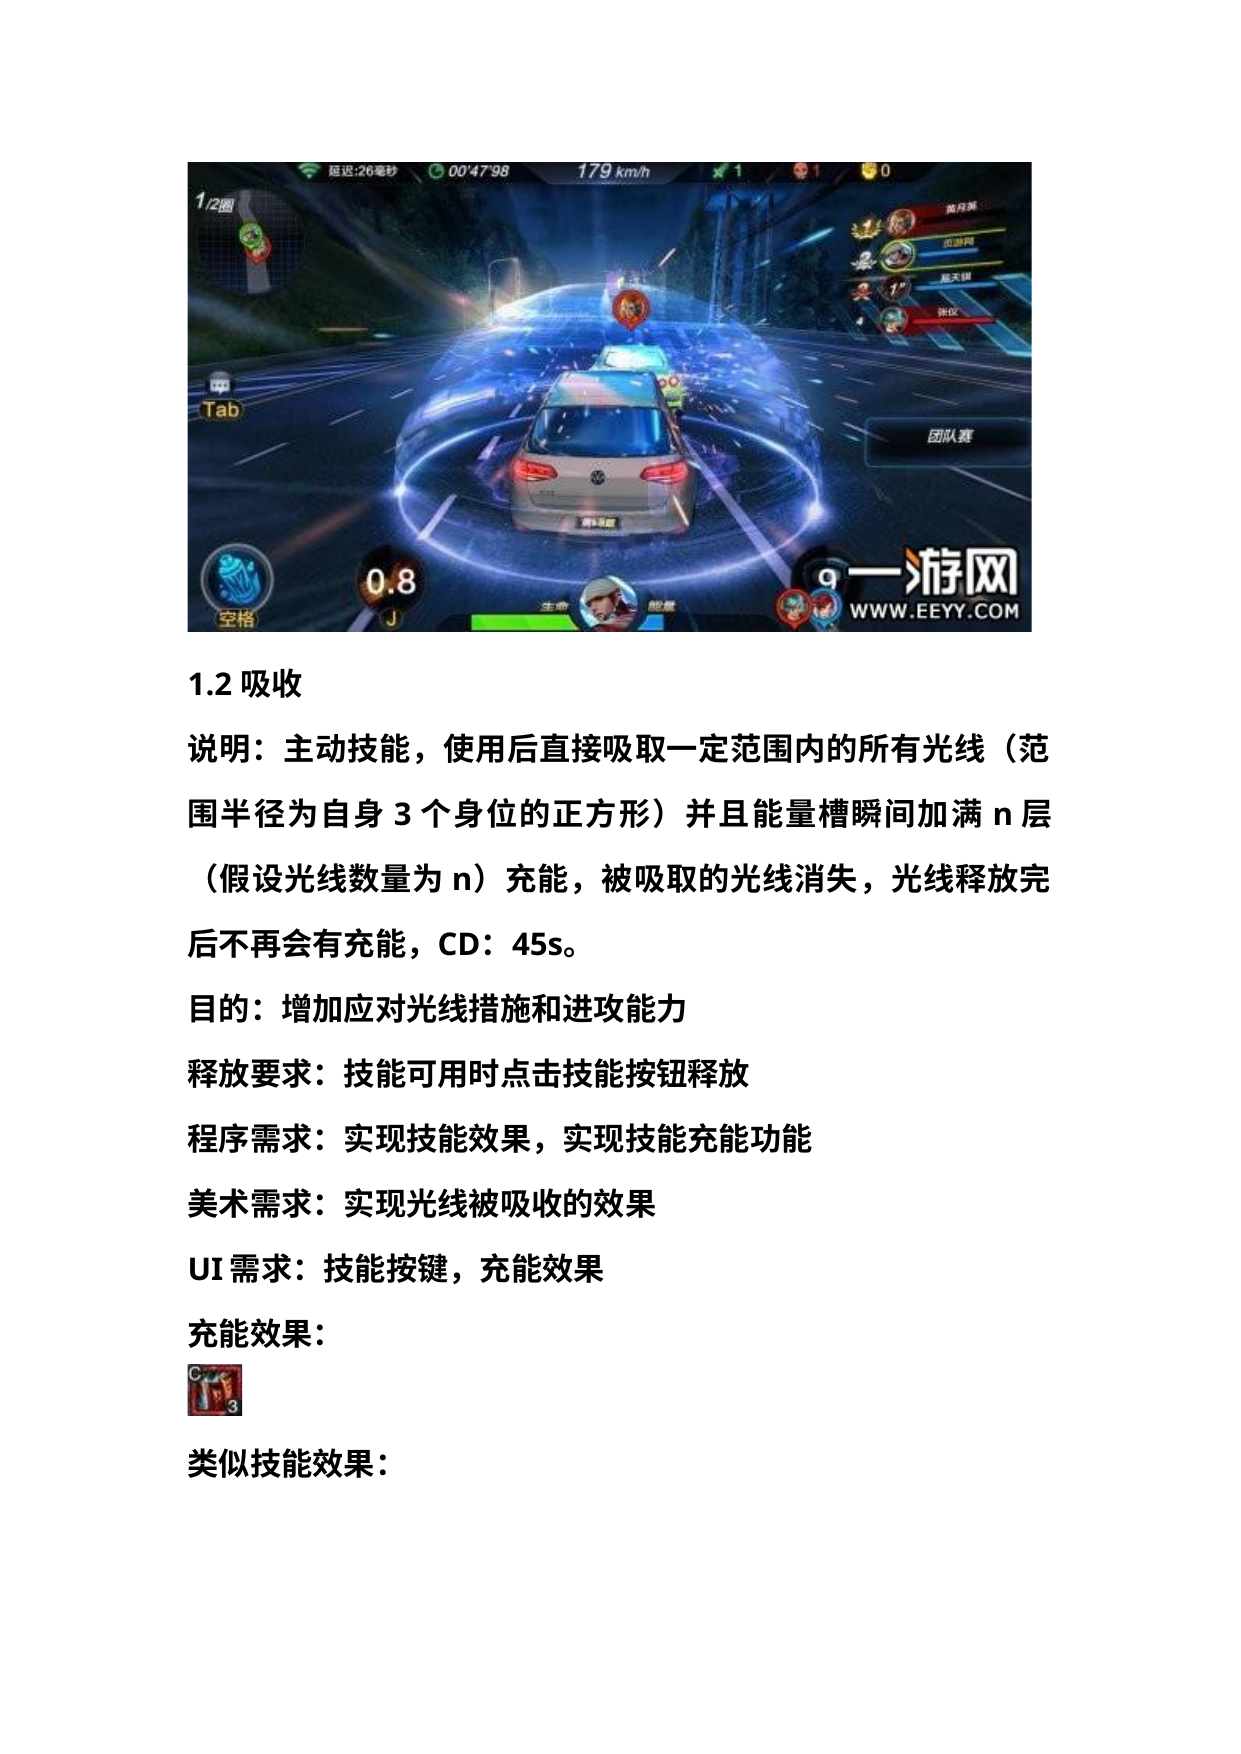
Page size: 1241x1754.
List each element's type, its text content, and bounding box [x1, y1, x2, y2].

picture [187, 1364, 243, 1416]
text 说明：主动技能，使用后直接吸取一定范围内的所有光线（范围半径为自身3个身位的正方形）并且能量槽瞬间加满n层（假设光线数量为n）充能，被吸取的光线消失，光线释放完后不再会有充能，CD：45s。 [187, 714, 1053, 974]
text 类似技能效果： [187, 1429, 1053, 1494]
picture [187, 162, 1032, 632]
text 目的：增加应对光线措施和进攻能力 [187, 974, 1053, 1039]
text 程序需求：实现技能效果，实现技能充能功能 [187, 1104, 1053, 1169]
text 释放要求：技能可用时点击技能按钮释放 [187, 1039, 1053, 1104]
text 1.2 吸收 [187, 649, 1053, 714]
text UI需求：技能按键，充能效果 [187, 1234, 1053, 1299]
text 美术需求：实现光线被吸收的效果 [187, 1169, 1053, 1234]
text 充能效果： [187, 1299, 1053, 1364]
